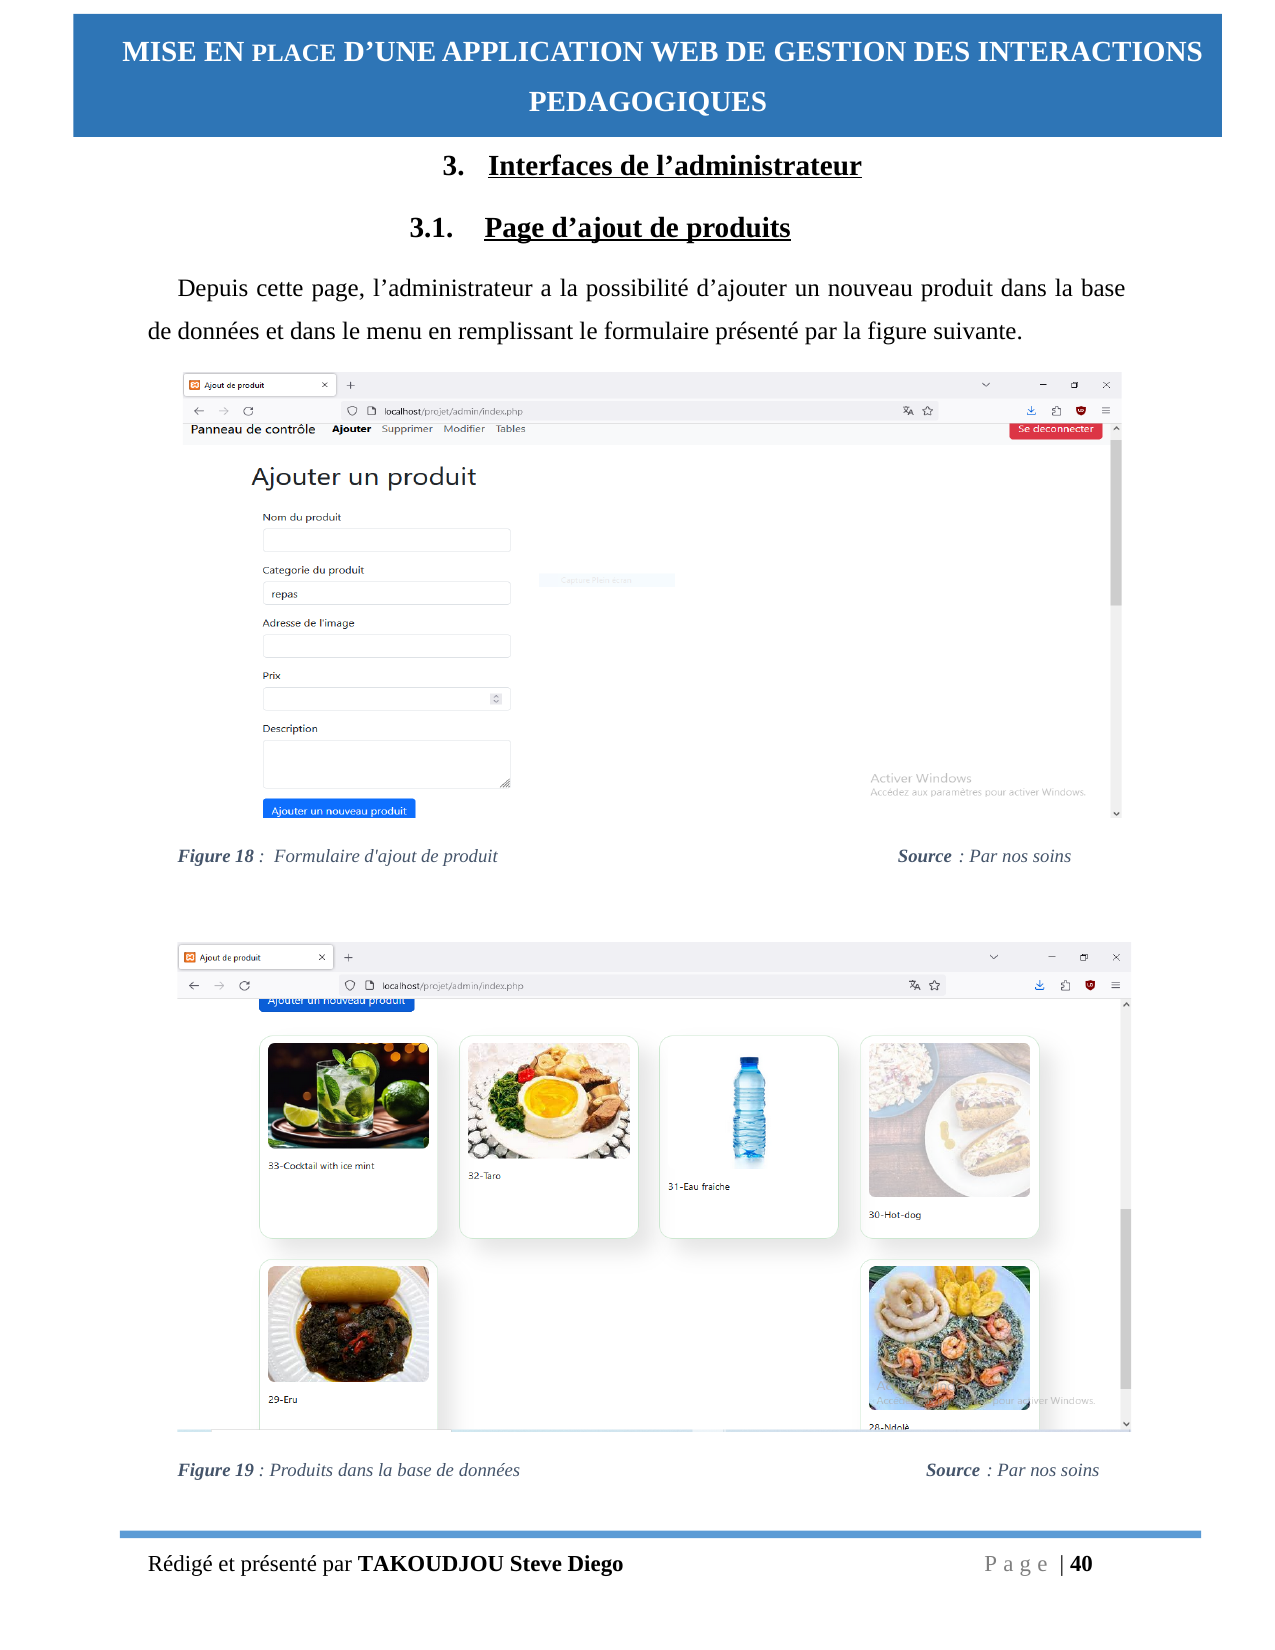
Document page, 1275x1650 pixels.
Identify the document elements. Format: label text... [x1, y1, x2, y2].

text Depuis cette page, l’administrateur a la possibilité d’ajouter un nouveau produit dans la base de données et dans le menu en remplissant le formulaire présenté par la figure suivante. [148, 273, 1127, 345]
text Figure 19 : Produits dans la base de données Source : Par nos soins [148, 1459, 1127, 1480]
subtitle Page d’ajout de produits [73, 210, 1127, 244]
picture [177, 942, 1132, 1432]
text Figure 18 : Formulaire d'ajout de produit Source : Par nos soins [148, 845, 1127, 866]
picture [182, 372, 1122, 818]
subtitle Interfaces de l’administrateur [148, 148, 1127, 181]
